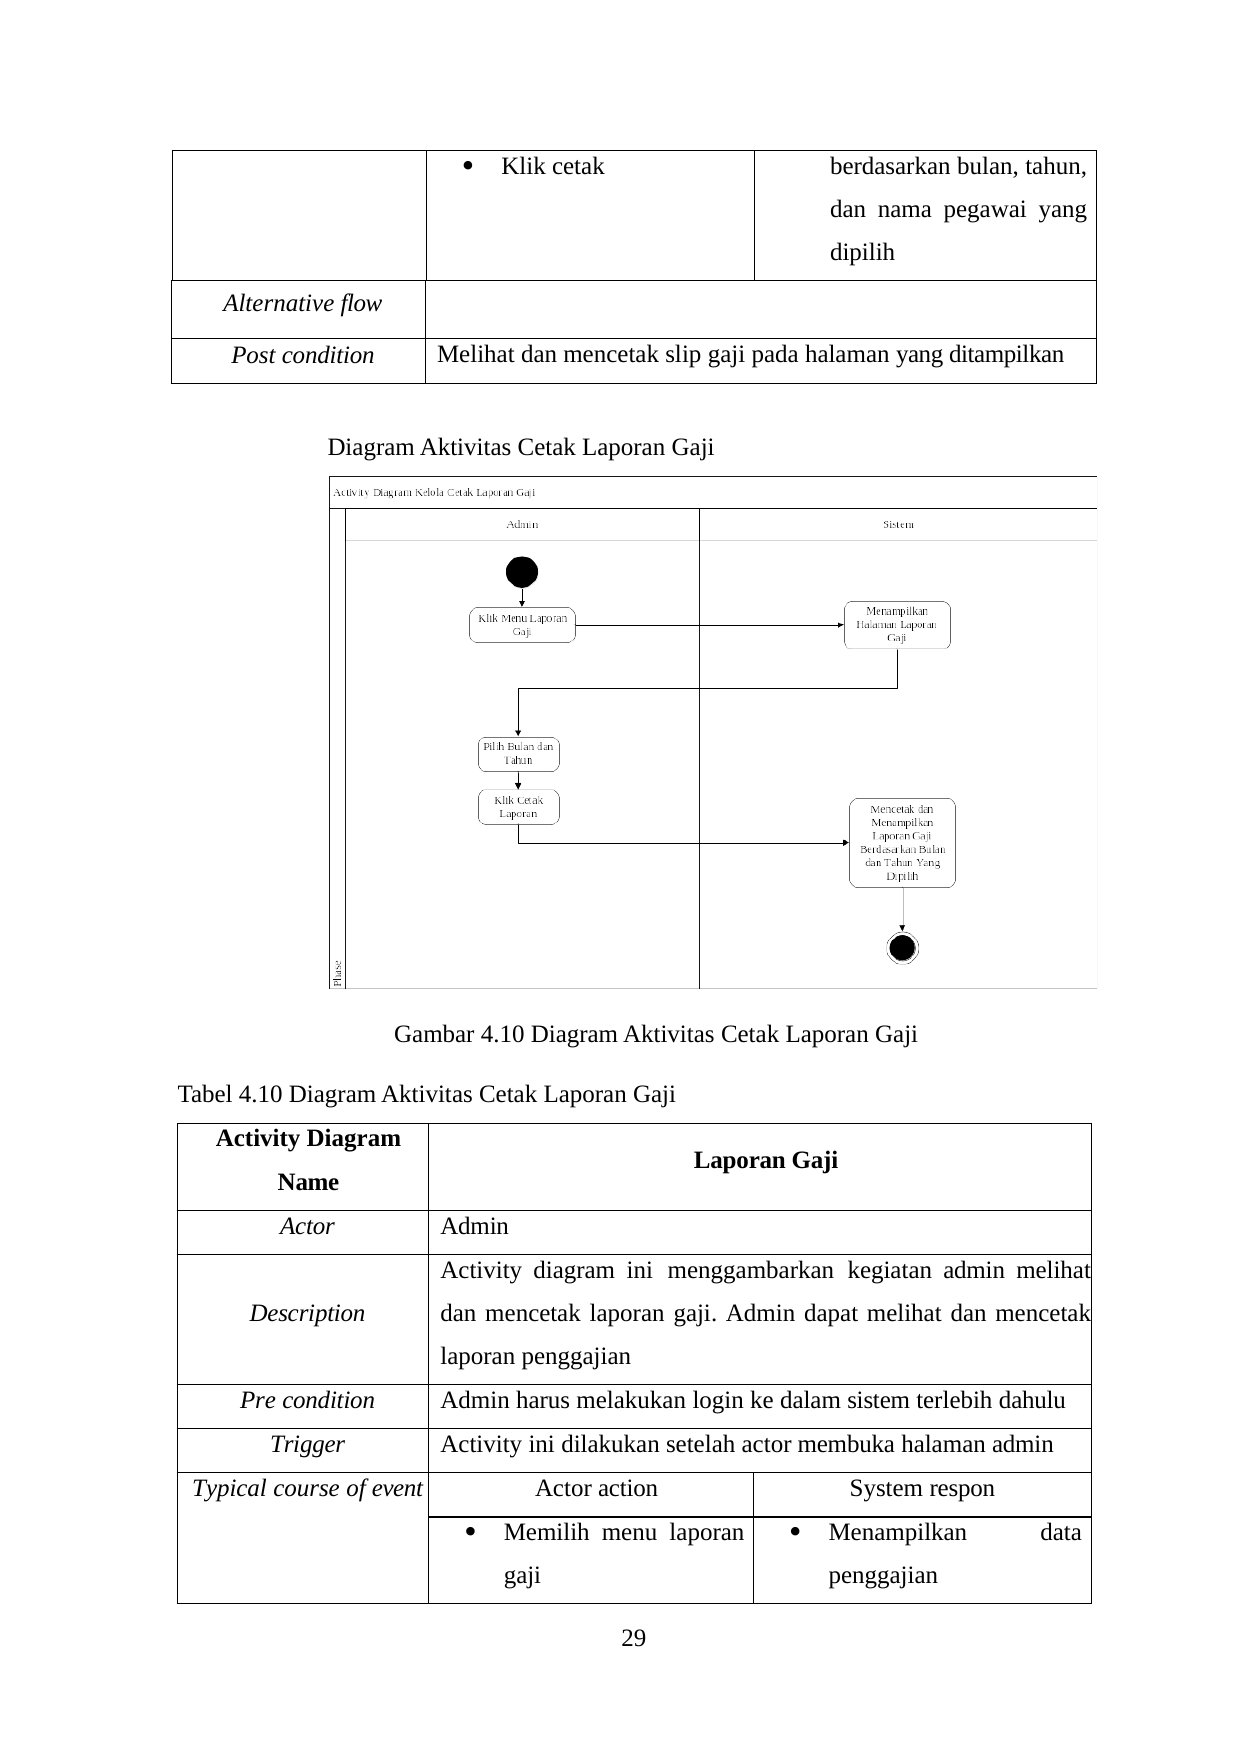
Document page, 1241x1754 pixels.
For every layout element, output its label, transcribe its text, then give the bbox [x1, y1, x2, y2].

list Diagram Aktivitas Cetak Laporan Gaji [327, 432, 1090, 460]
table_cell Admin harus melakukan login ke dalam sistem terlebih dahulu [429, 1385, 1091, 1428]
table_cell Actor [178, 1211, 428, 1254]
table_cell Activity ini dilakukan setelah actor membuka halaman admin [429, 1429, 1091, 1472]
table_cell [427, 151, 754, 280]
table_cell Melihat dan mencetak slip gaji pada halaman yang ditampilkan [426, 339, 1096, 383]
table_cell Pre condition [178, 1385, 428, 1428]
table_cell Typical course of event [178, 1473, 428, 1603]
table_cell Admin [429, 1211, 1091, 1254]
table_header Laporan Gaji [429, 1124, 1091, 1210]
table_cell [429, 1518, 753, 1603]
table_header Activity Diagram Name [178, 1124, 428, 1210]
text Gambar 4.10 Diagram Aktivitas Cetak Laporan Gaji [177, 1019, 1090, 1048]
table_cell Description [178, 1255, 428, 1384]
table_cell System respon [754, 1473, 1091, 1516]
text Tabel 4.10 Diagram Aktivitas Cetak Laporan Gaji [177, 1079, 1090, 1108]
table_cell Activity diagram ini menggambarkan kegiatan admin melihat dan mencetak laporan gaji. Admin dapat melihat dan mencetak laporan penggajian [429, 1255, 1091, 1384]
table_cell Post condition [172, 339, 425, 383]
table_cell [426, 281, 1096, 338]
table_cell Actor action [429, 1473, 753, 1516]
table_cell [755, 151, 1096, 280]
table_cell Alternative flow [172, 281, 425, 338]
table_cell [754, 1518, 1091, 1603]
table_cell Trigger [178, 1429, 428, 1472]
